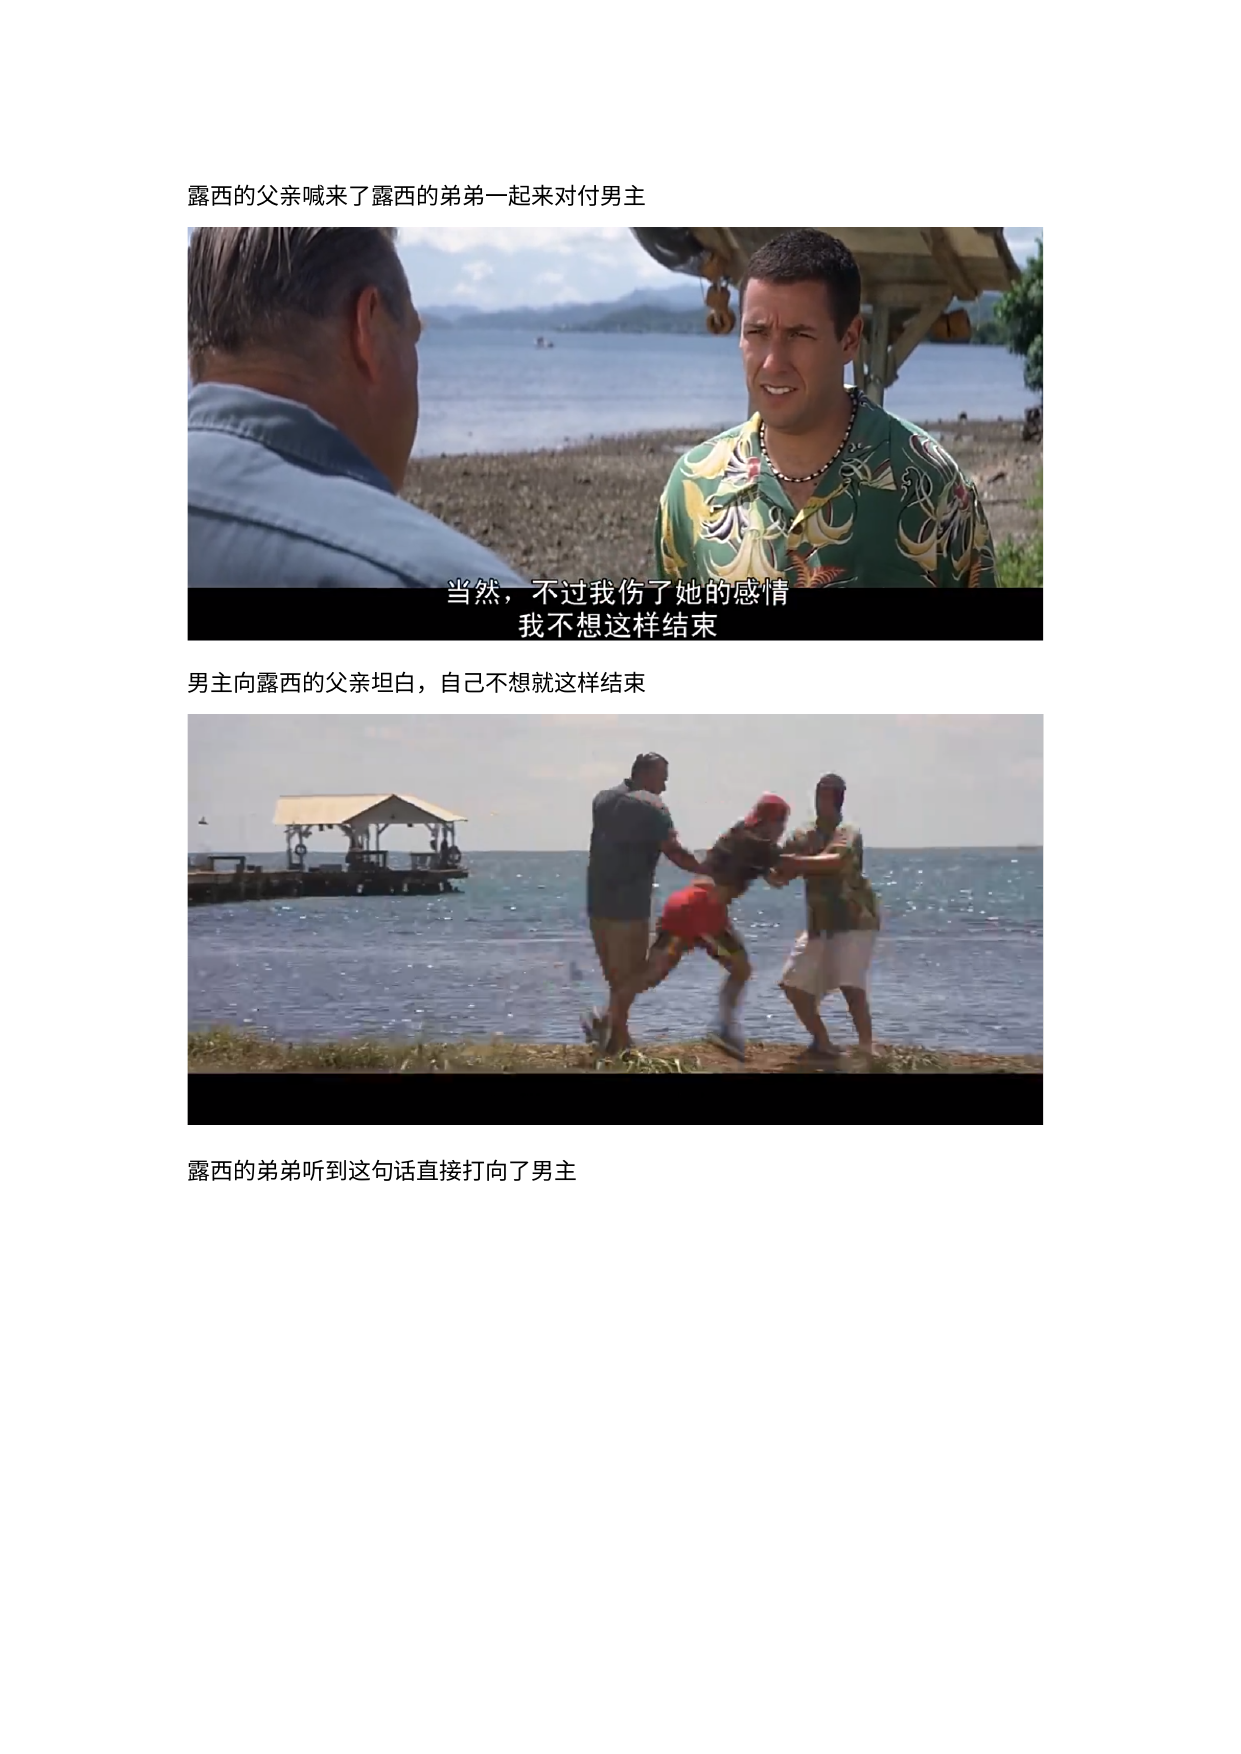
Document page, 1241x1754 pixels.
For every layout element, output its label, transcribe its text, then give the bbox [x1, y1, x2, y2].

text 露西的弟弟听到这句话直接打向了男主 [187, 1137, 1053, 1202]
text 露西的父亲喊来了露西的弟弟一起来对付男主 [187, 162, 1053, 227]
picture [187, 227, 1044, 641]
picture [187, 714, 1044, 1125]
text 男主向露西的父亲坦白，自己不想就这样结束 [187, 649, 1053, 714]
